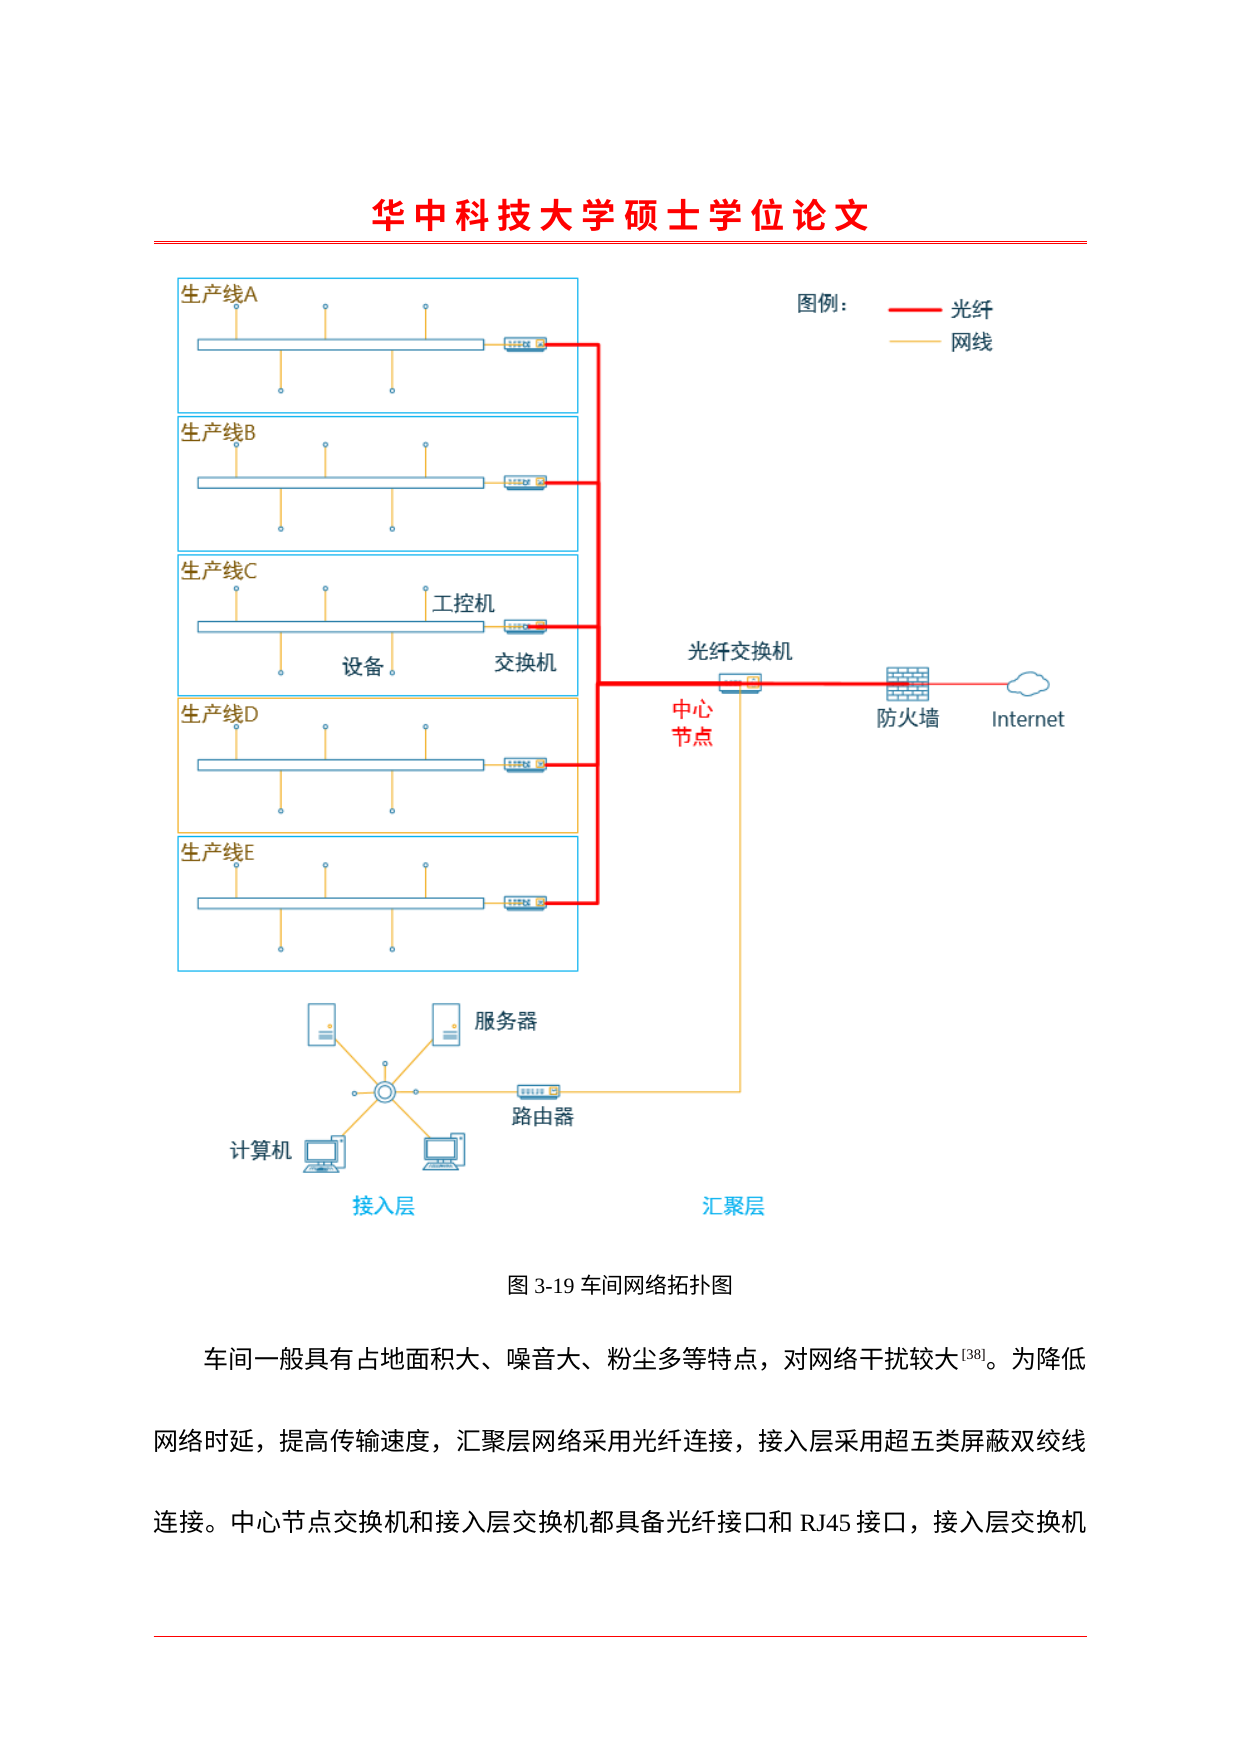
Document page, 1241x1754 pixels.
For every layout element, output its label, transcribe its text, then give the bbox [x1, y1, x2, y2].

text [153, 1326, 1087, 1553]
picture [165, 269, 1075, 1222]
